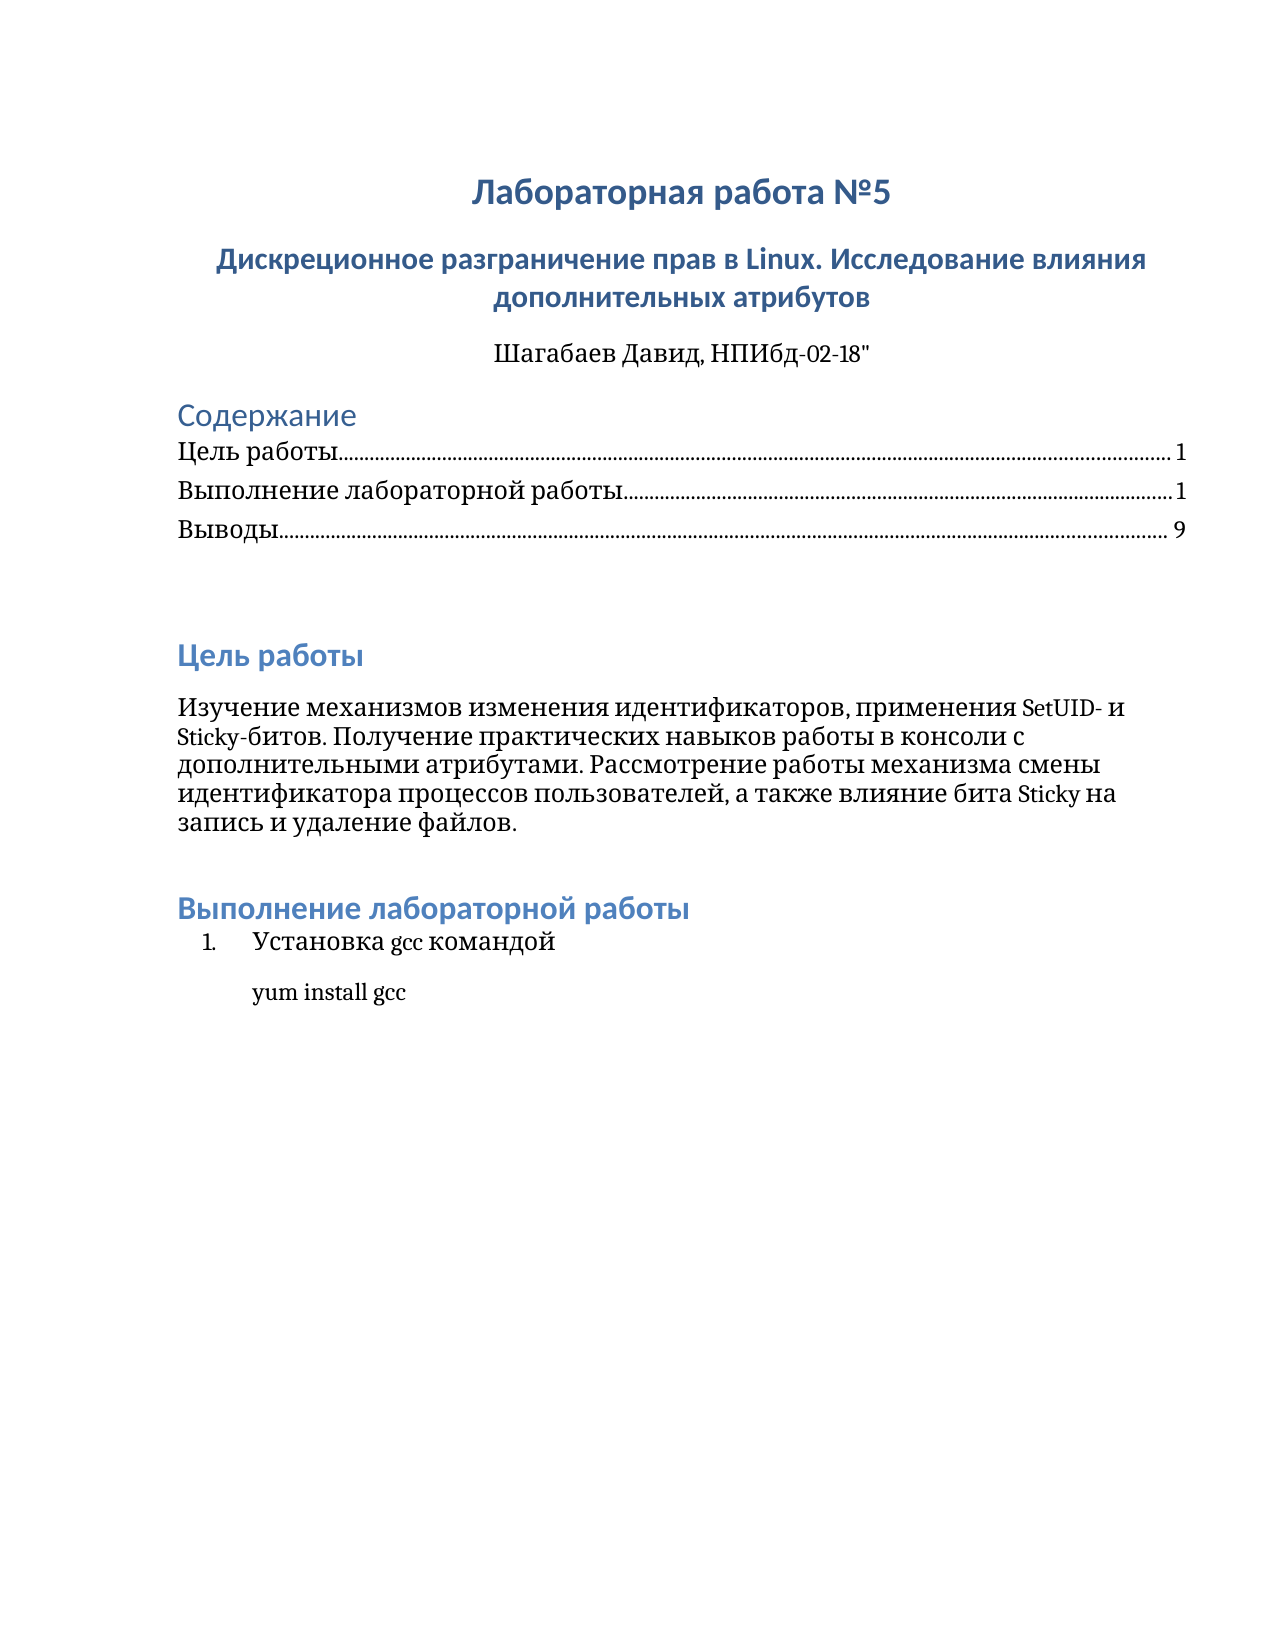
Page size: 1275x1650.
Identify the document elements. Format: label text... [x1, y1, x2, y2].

subtitle Цель работы [177, 634, 1186, 675]
list yum install gcc [202, 978, 1186, 1006]
text Изучение механизмов изменения идентификаторов, применения SetUID- и Sticky-битов. Получение практических навыков работы в консоли с дополнительными атрибутами. Рассмотрение работы механизма смены идентификатора процессов пользователей, а также влияние бита Sticky на запись и удаление файлов. [177, 694, 1186, 837]
title Лабораторная работа №5 [177, 168, 1186, 214]
text Шагабаев Давид, НПИбд-02-18" [177, 340, 1186, 369]
subtitle Выполнение лабораторной работы [177, 887, 1186, 928]
list Установка gcc командой [202, 928, 1186, 957]
subtitle Дискреционное разграничение прав в Linux. Исследование влияния дополнительных атрибутов [177, 239, 1186, 315]
